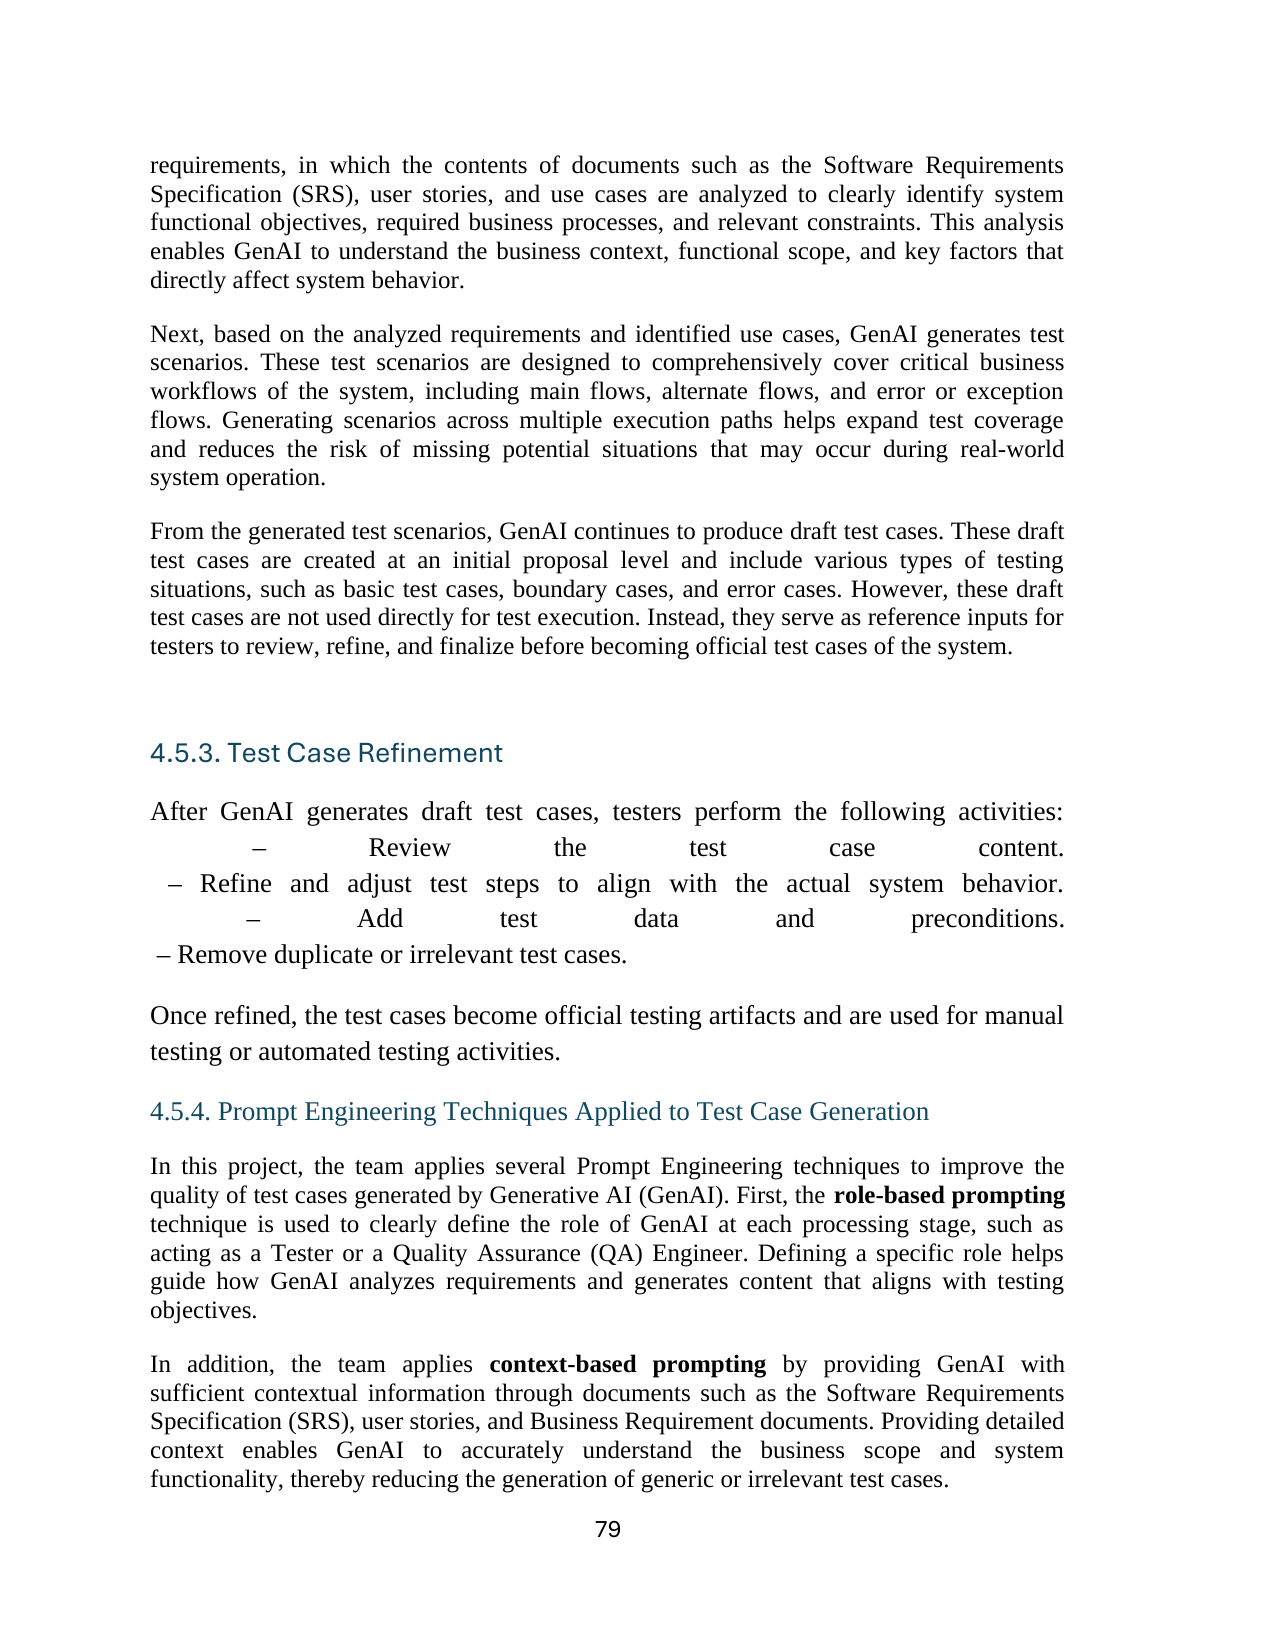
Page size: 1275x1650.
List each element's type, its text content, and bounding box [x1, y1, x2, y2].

text In addition, the team applies context-based prompting by providing GenAI with sufficient contextual information through documents such as the Software Requirements Specification (SRS), user stories, and Business Requirement documents. Providing detailed context enables GenAI to accurately understand the business scope and system functionality, thereby reducing the generation of generic or irrelevant test cases. [150, 1349, 1065, 1493]
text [150, 150, 1065, 294]
text Next, based on the analyzed requirements and identified use cases, GenAI generates test scenarios. These test scenarios are designed to comprehensively cover critical business workflows of the system, including main flows, alternate flows, and error or exception flows. Generating scenarios across multiple execution paths helps expand test coverage and reduces the risk of missing potential situations that may occur during real-world system operation. [150, 319, 1065, 491]
subtitle 4.5.3. Test Case Refinement [150, 734, 1065, 770]
text After GenAI generates draft test cases, testers perform the following activities: – Review the test case content. – Refine and adjust test steps to align with the actual system behavior. – Add test data and preconditions. – Remove duplicate or irrelevant test cases. [150, 795, 1065, 969]
text Once refined, the test cases become official testing artifacts and are used for manual testing or automated testing activities. [150, 999, 1065, 1066]
text In this project, the team applies several Prompt Engineering techniques to improve the quality of test cases generated by Generative AI (GenAI). First, the role-based prompting technique is used to clearly define the role of GenAI at each processing stage, such as acting as a Tester or a Quality Assurance (QA) Engineer. Defining a specific role helps guide how GenAI analyzes requirements and generates content that aligns with testing objectives. [150, 1151, 1065, 1324]
text From the generated test scenarios, GenAI continues to produce draft test cases. These draft test cases are created at an initial proposal level and include various types of testing situations, such as basic test cases, boundary cases, and error cases. However, these draft test cases are not used directly for test execution. Instead, they serve as reference inputs for testers to review, refine, and finalize before becoming official test cases of the system. [150, 516, 1065, 660]
subtitle 4.5.4. Prompt Engineering Techniques Applied to Test Case Generation [150, 1095, 1065, 1126]
